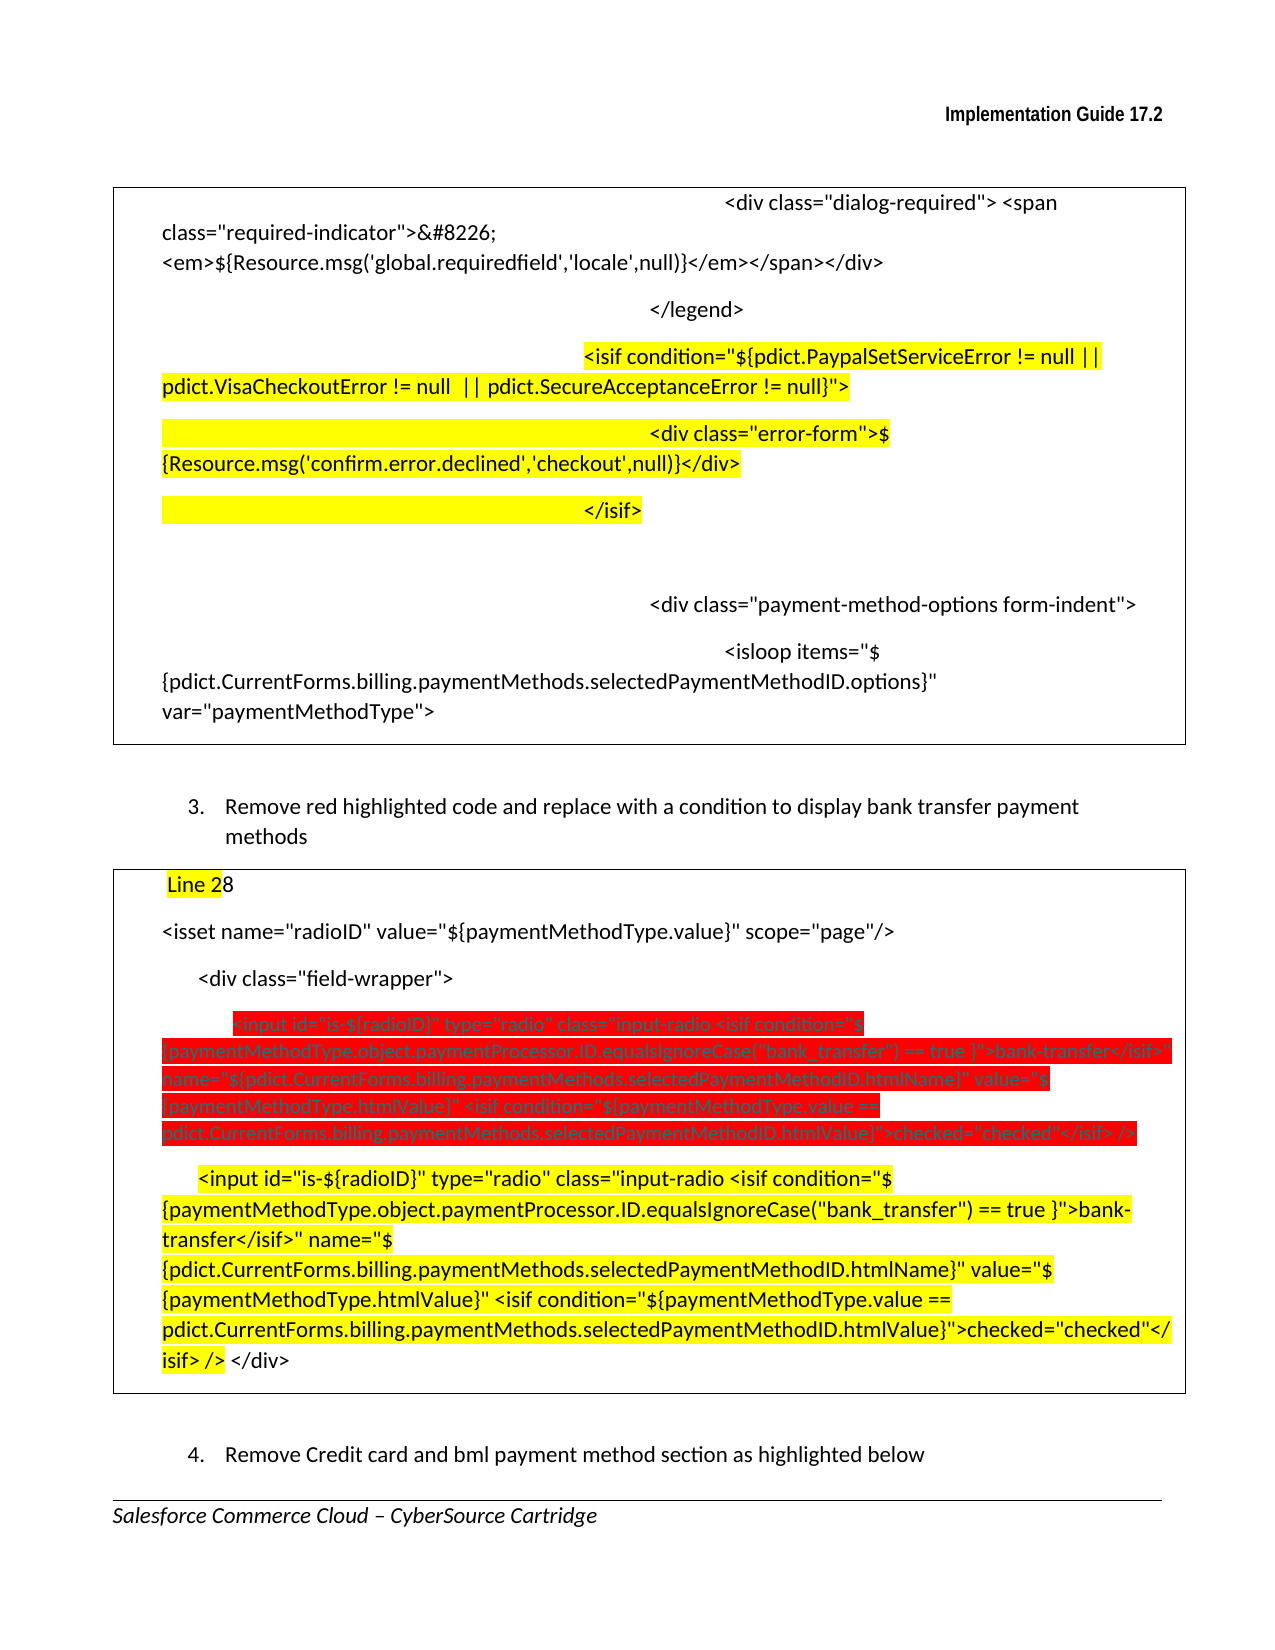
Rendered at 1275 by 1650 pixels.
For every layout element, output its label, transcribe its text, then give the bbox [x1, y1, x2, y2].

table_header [114, 188, 1185, 744]
list Remove Credit card and bml payment method section as highlighted below [187, 1441, 1162, 1468]
table_header Line 28 <isset name="radioID" value="${paymentMethodType.value}" scope="page"/> <div class="field-wrapper"> <input id="is-${radioID}" type="radio" class="input-radio <isif condition="${paymentMethodType.object.paymentProcessor.ID.equalsIgnoreCase("bank_transfer") == true }">bank-transfer</isif>" name="${pdict.CurrentForms.billing.paymentMethods.selectedPaymentMethodID.htmlName}" value="${paymentMethodType.htmlValue}" <isif condition="${paymentMethodType.value == pdict.CurrentForms.billing.paymentMethods.selectedPaymentMethodID.htmlValue}">checked="checked"</isif> /> <input id="is-${radioID}" type="radio" class="input-radio <isif condition="${paymentMethodType.object.paymentProcessor.ID.equalsIgnoreCase("bank_transfer") == true }">bank-transfer</isif>" name="${pdict.CurrentForms.billing.paymentMethods.selectedPaymentMethodID.htmlName}" value="${paymentMethodType.htmlValue}" <isif condition="${paymentMethodType.value == pdict.CurrentForms.billing.paymentMethods.selectedPaymentMethodID.htmlValue}">checked="checked"</isif> /> </div> [114, 870, 1185, 1393]
list Remove red highlighted code and replace with a condition to display bank transfer payment methods [187, 792, 1162, 850]
